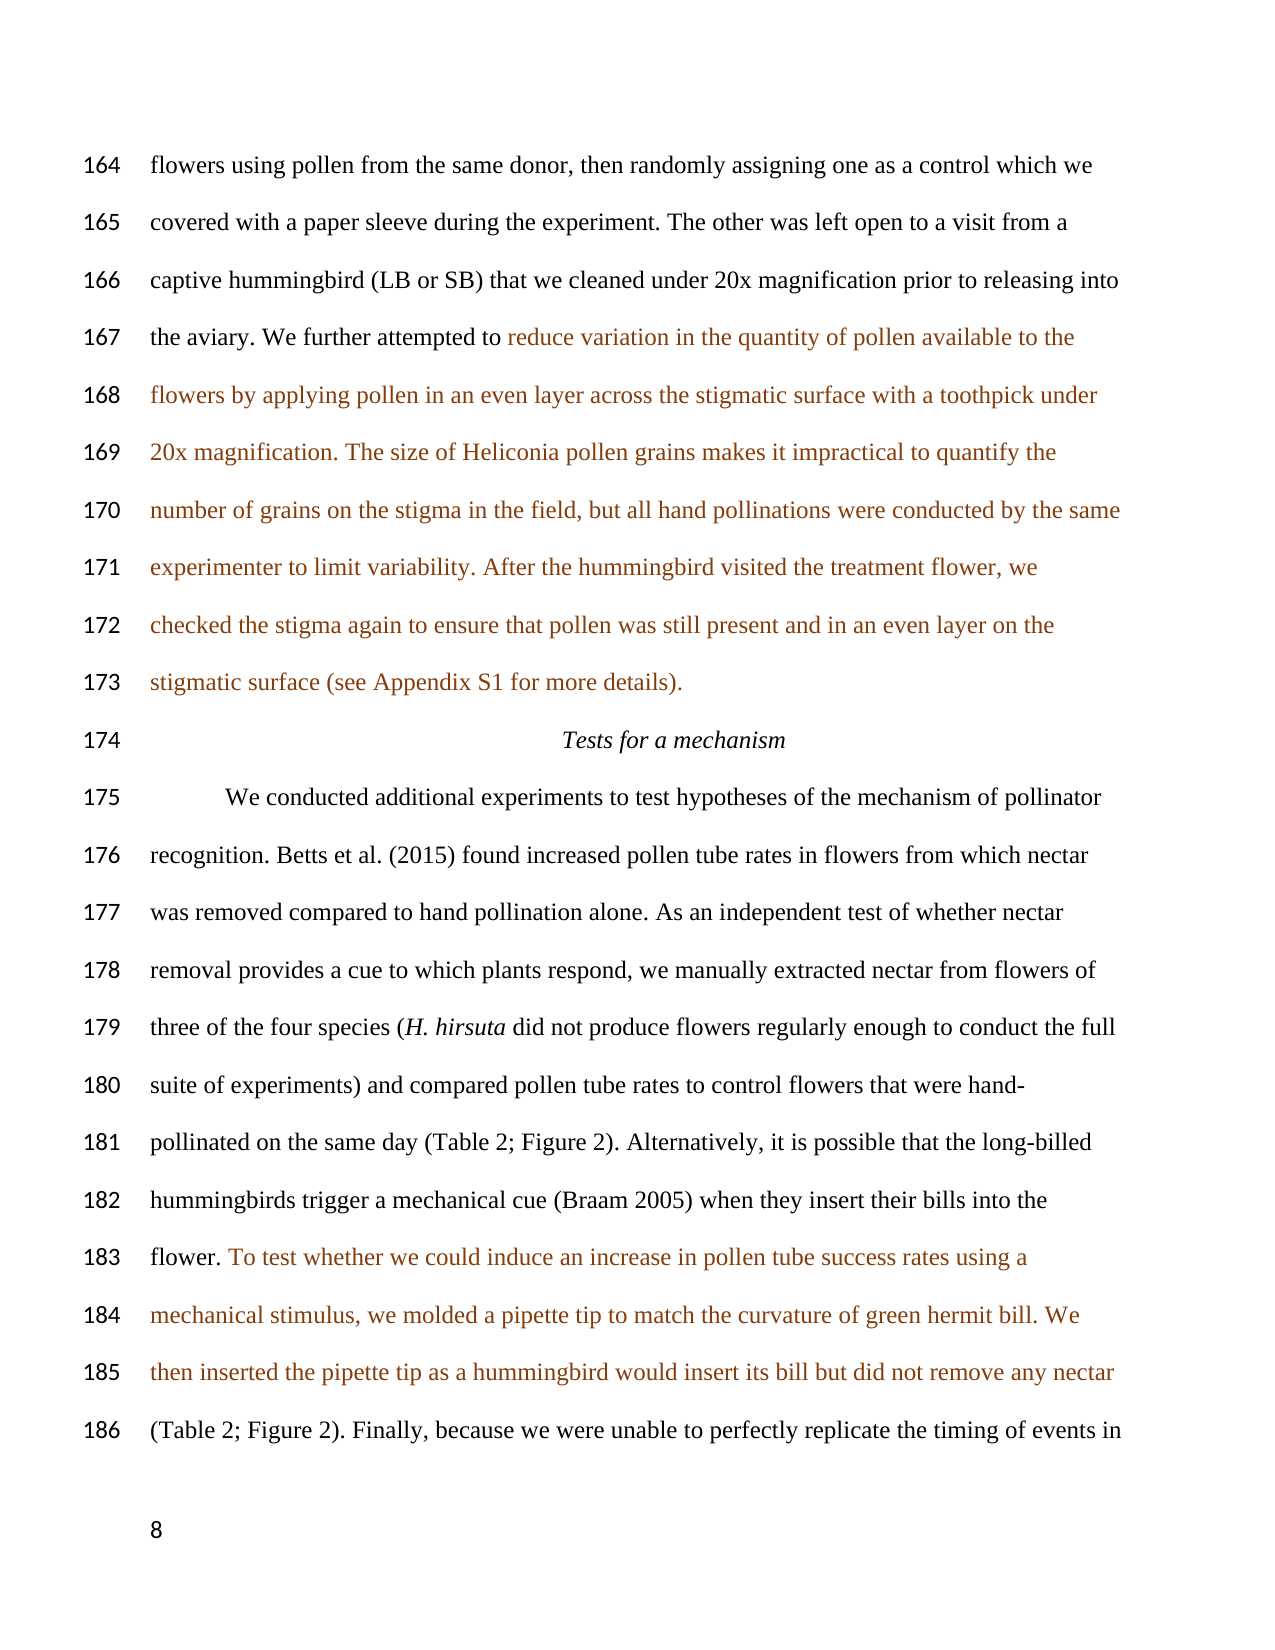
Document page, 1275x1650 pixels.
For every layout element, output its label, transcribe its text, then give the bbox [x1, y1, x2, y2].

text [150, 782, 1125, 1444]
text Tests for a mechanism [150, 725, 1125, 754]
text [150, 150, 1125, 696]
